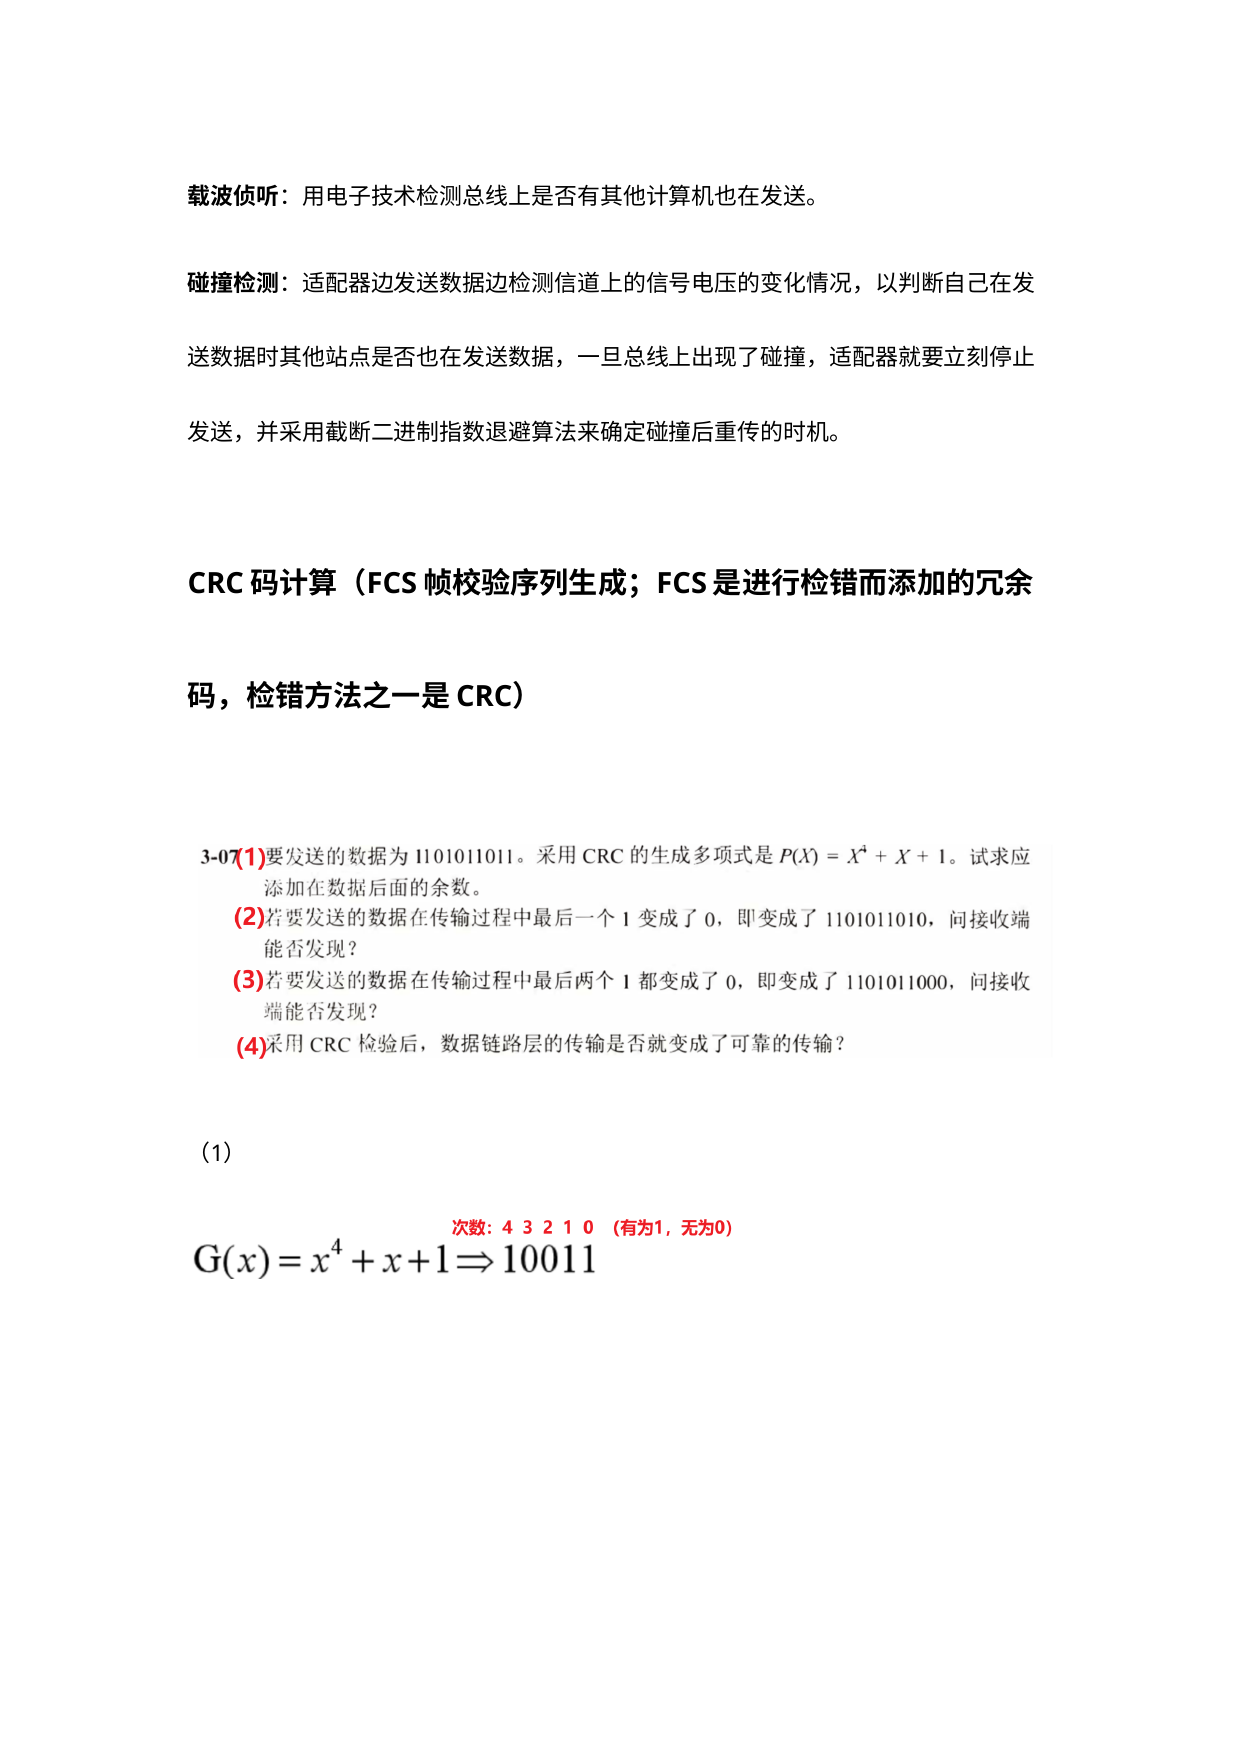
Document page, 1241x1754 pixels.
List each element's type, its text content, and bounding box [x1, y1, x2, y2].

text （1） [187, 1119, 1053, 1184]
text 碰撞检测：适配器边发送数据边检测信道上的信号电压的变化情况，以判断自己在发送数据时其他站点是否也在发送数据，一旦总线上出现了碰撞，适配器就要立刻停止发送，并采用截断二进制指数退避算法来确定碰撞后重传的时机。 [187, 248, 1053, 463]
picture [187, 1206, 754, 1279]
picture [187, 838, 1053, 1067]
subtitle CRC码计算（FCS帧校验序列生成；FCS是进行检错而添加的冗余码，检错方法之一是CRC） [187, 549, 1053, 726]
text 载波侦听：用电子技术检测总线上是否有其他计算机也在发送。 [187, 162, 1053, 227]
